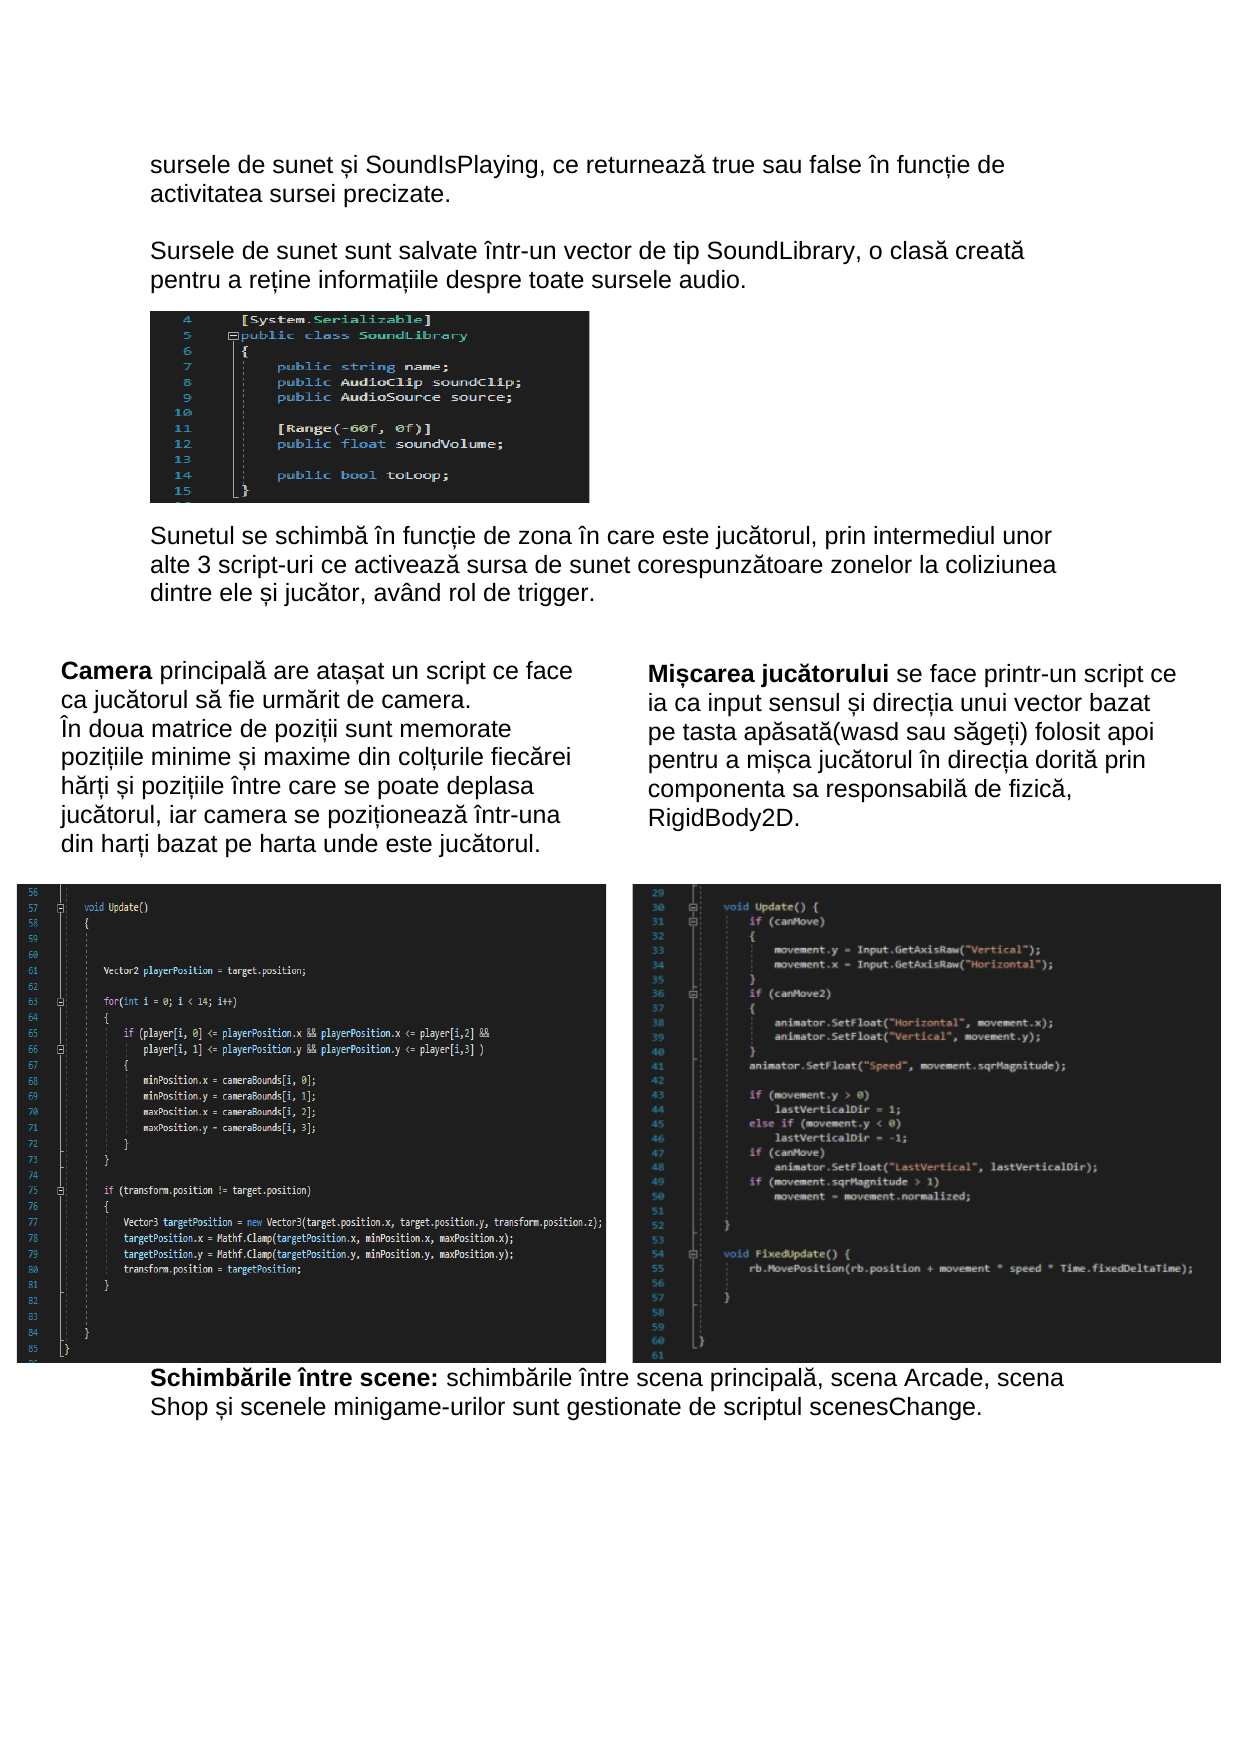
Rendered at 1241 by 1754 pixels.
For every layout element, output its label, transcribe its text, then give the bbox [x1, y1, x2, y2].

picture [150, 311, 590, 503]
text Sunetul se schimbă în funcție de zona în care este jucătorul, prin intermediul unor alte 3 script-uri ce activează sursa de sunet corespunzătoare zonelor la coliziunea dintre ele și jucător, având rol de trigger. [150, 521, 1090, 607]
picture [16, 884, 607, 1363]
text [150, 150, 1090, 207]
picture [632, 884, 1221, 1363]
text Schimbările între scene: schimbările între scena principală, scena Arcade, scena Shop și scenele minigame-urilor sunt gestionate de scriptul scenesChange. [150, 861, 1090, 1420]
text Sursele de sunet sunt salvate într-un vector de tip SoundLibrary, o clasă creată pentru a reține informațiile despre toate sursele audio. [150, 236, 1090, 294]
